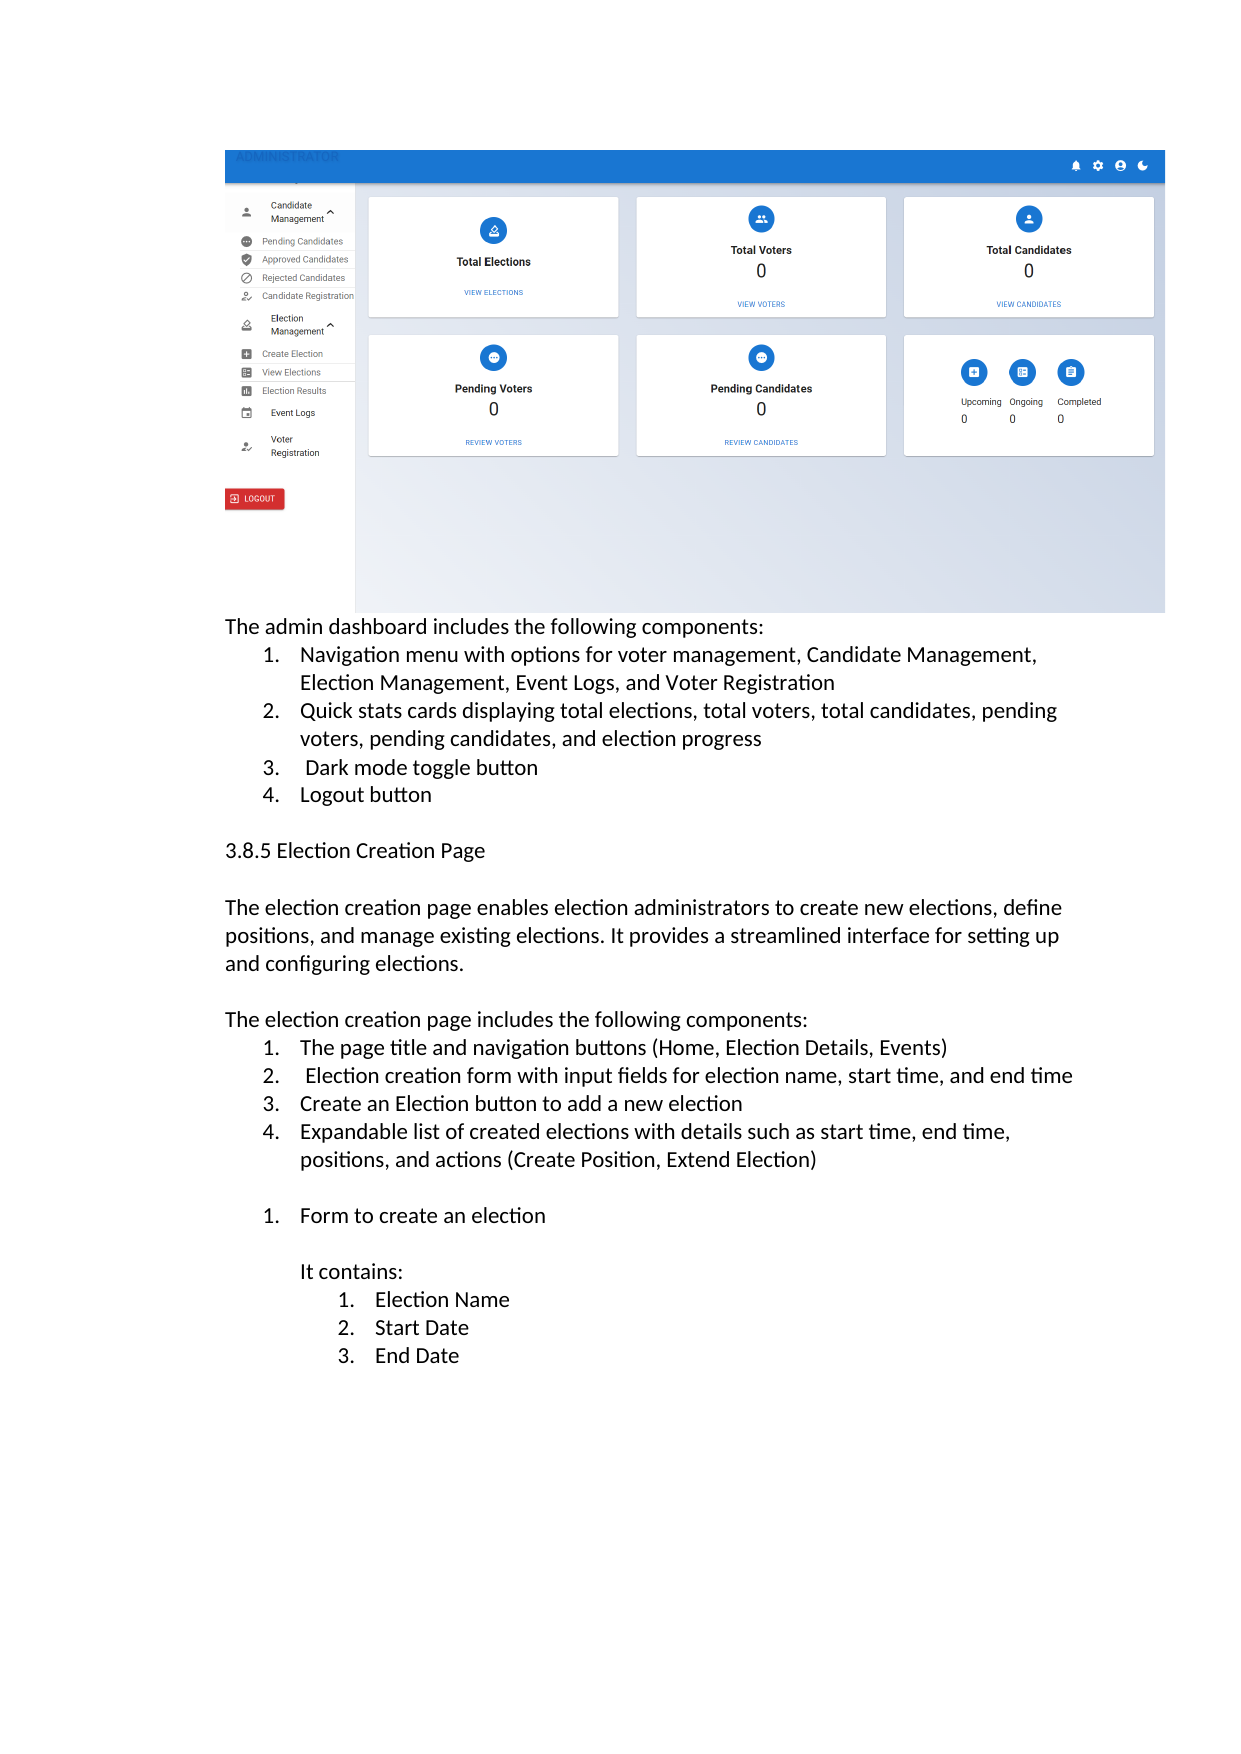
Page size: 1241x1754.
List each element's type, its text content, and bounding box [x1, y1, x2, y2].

text 3.8.5 Election Creation Page [225, 837, 1090, 865]
list Quick stats cards displaying total elections, total voters, total candidates, pending voters, pending candidates, and election progress [262, 697, 1090, 753]
list Navigation menu with options for voter management, Candidate Management, Election Management, Event Logs, and Voter Registration [262, 641, 1090, 697]
text The admin dashboard includes the following components: [225, 613, 1090, 641]
list Dark mode toggle button [262, 753, 1090, 781]
list Logout button [262, 781, 1090, 809]
list The page title and navigation buttons (Home, Election Details, Events) [262, 1033, 1090, 1061]
text The election creation page enables election administrators to create new elections, define positions, and manage existing elections. It provides a streamlined interface for setting up and configuring elections. [225, 893, 1090, 977]
list Start Date [337, 1313, 1090, 1341]
list Election Name [337, 1285, 1090, 1313]
list End Date [337, 1341, 1090, 1369]
list Election creation form with input fields for election name, start time, and end time [262, 1061, 1090, 1089]
text It contains: [300, 1257, 1090, 1285]
list Expandable list of created elections with details such as start time, end time, positions, and actions (Create Position, Extend Election) [262, 1117, 1090, 1173]
list Create an Election button to add a new election [262, 1089, 1090, 1117]
list Form to create an election [262, 1201, 1090, 1229]
text The election creation page includes the following components: [225, 1005, 1090, 1033]
picture [225, 150, 1166, 613]
